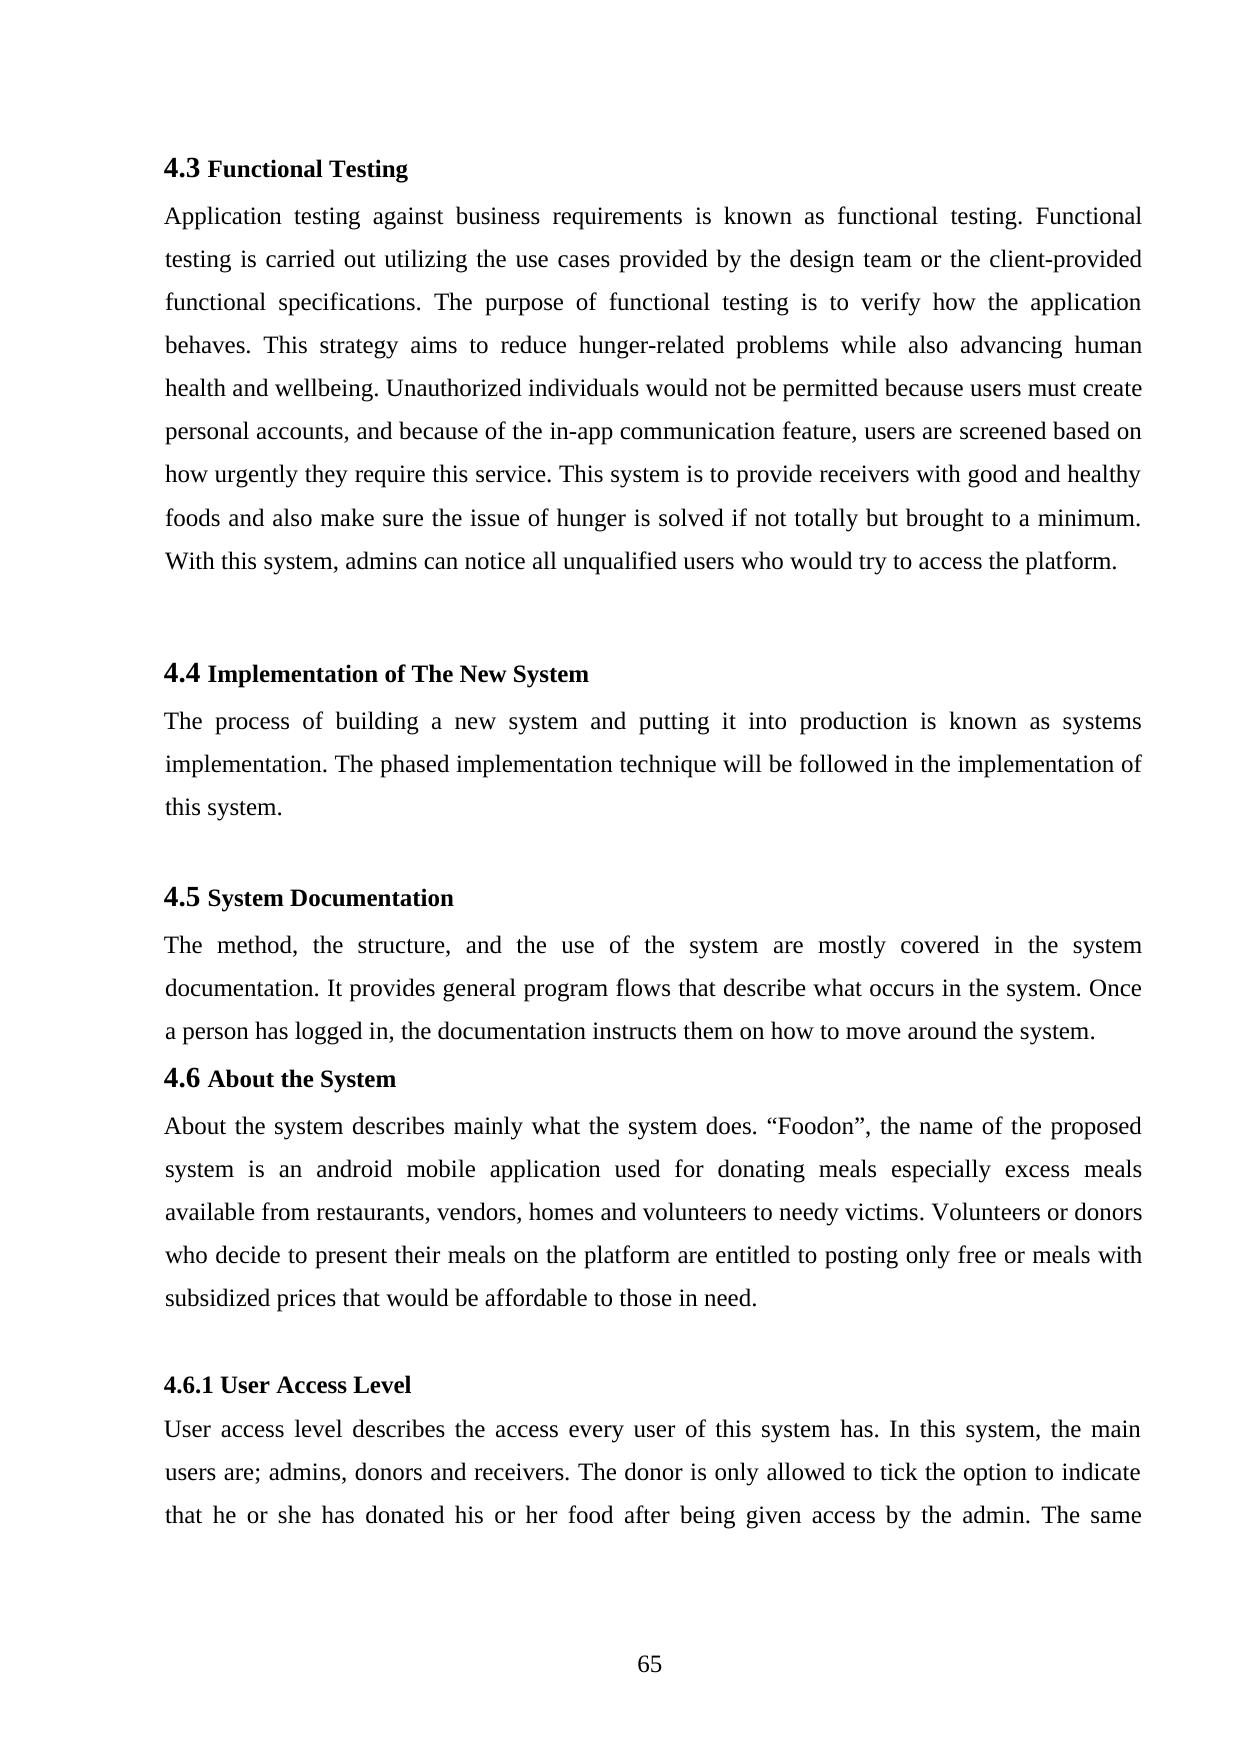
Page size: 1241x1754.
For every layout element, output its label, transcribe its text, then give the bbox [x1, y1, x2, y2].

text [164, 1414, 1143, 1529]
text 4.3 Functional Testing [164, 150, 1143, 183]
text About the system describes mainly what the system does. “Foodon”, the name of the proposed system is an android mobile application used for donating meals especially excess meals available from restaurants, vendors, homes and volunteers to needy victims. Volunteers or donors who decide to present their meals on the platform are entitled to posting only free or meals with subsidized prices that would be affordable to those in need. [164, 1111, 1143, 1312]
text 4.6 About the System [164, 1060, 1143, 1093]
text 4.4 Implementation of The New System [164, 655, 1143, 688]
text 4.5 System Documentation [164, 879, 1143, 913]
text The method, the structure, and the use of the system are mostly covered in the system documentation. It provides general program flows that describe what occurs in the system. Once a person has logged in, the documentation instructs them on how to move around the system. [164, 930, 1143, 1045]
text 4.6.1 User Access Level [164, 1371, 1143, 1399]
text The process of building a new system and putting it into production is known as systems implementation. The phased implementation technique will be followed in the implementation of this system. [164, 706, 1143, 821]
text Application testing against business requirements is known as functional testing. Functional testing is carried out utilizing the use cases provided by the design team or the client-provided functional specifications. The purpose of functional testing is to verify how the application behaves. This strategy aims to reduce hunger-related problems while also advancing human health and wellbeing. Unauthorized individuals would not be permitted because users must create personal accounts, and because of the in-app communication feature, users are screened based on how urgently they require this service. This system is to provide receivers with good and healthy foods and also make sure the issue of hunger is solved if not totally but brought to a minimum. With this system, admins can notice all unqualified users who would try to access the platform. [164, 201, 1143, 574]
